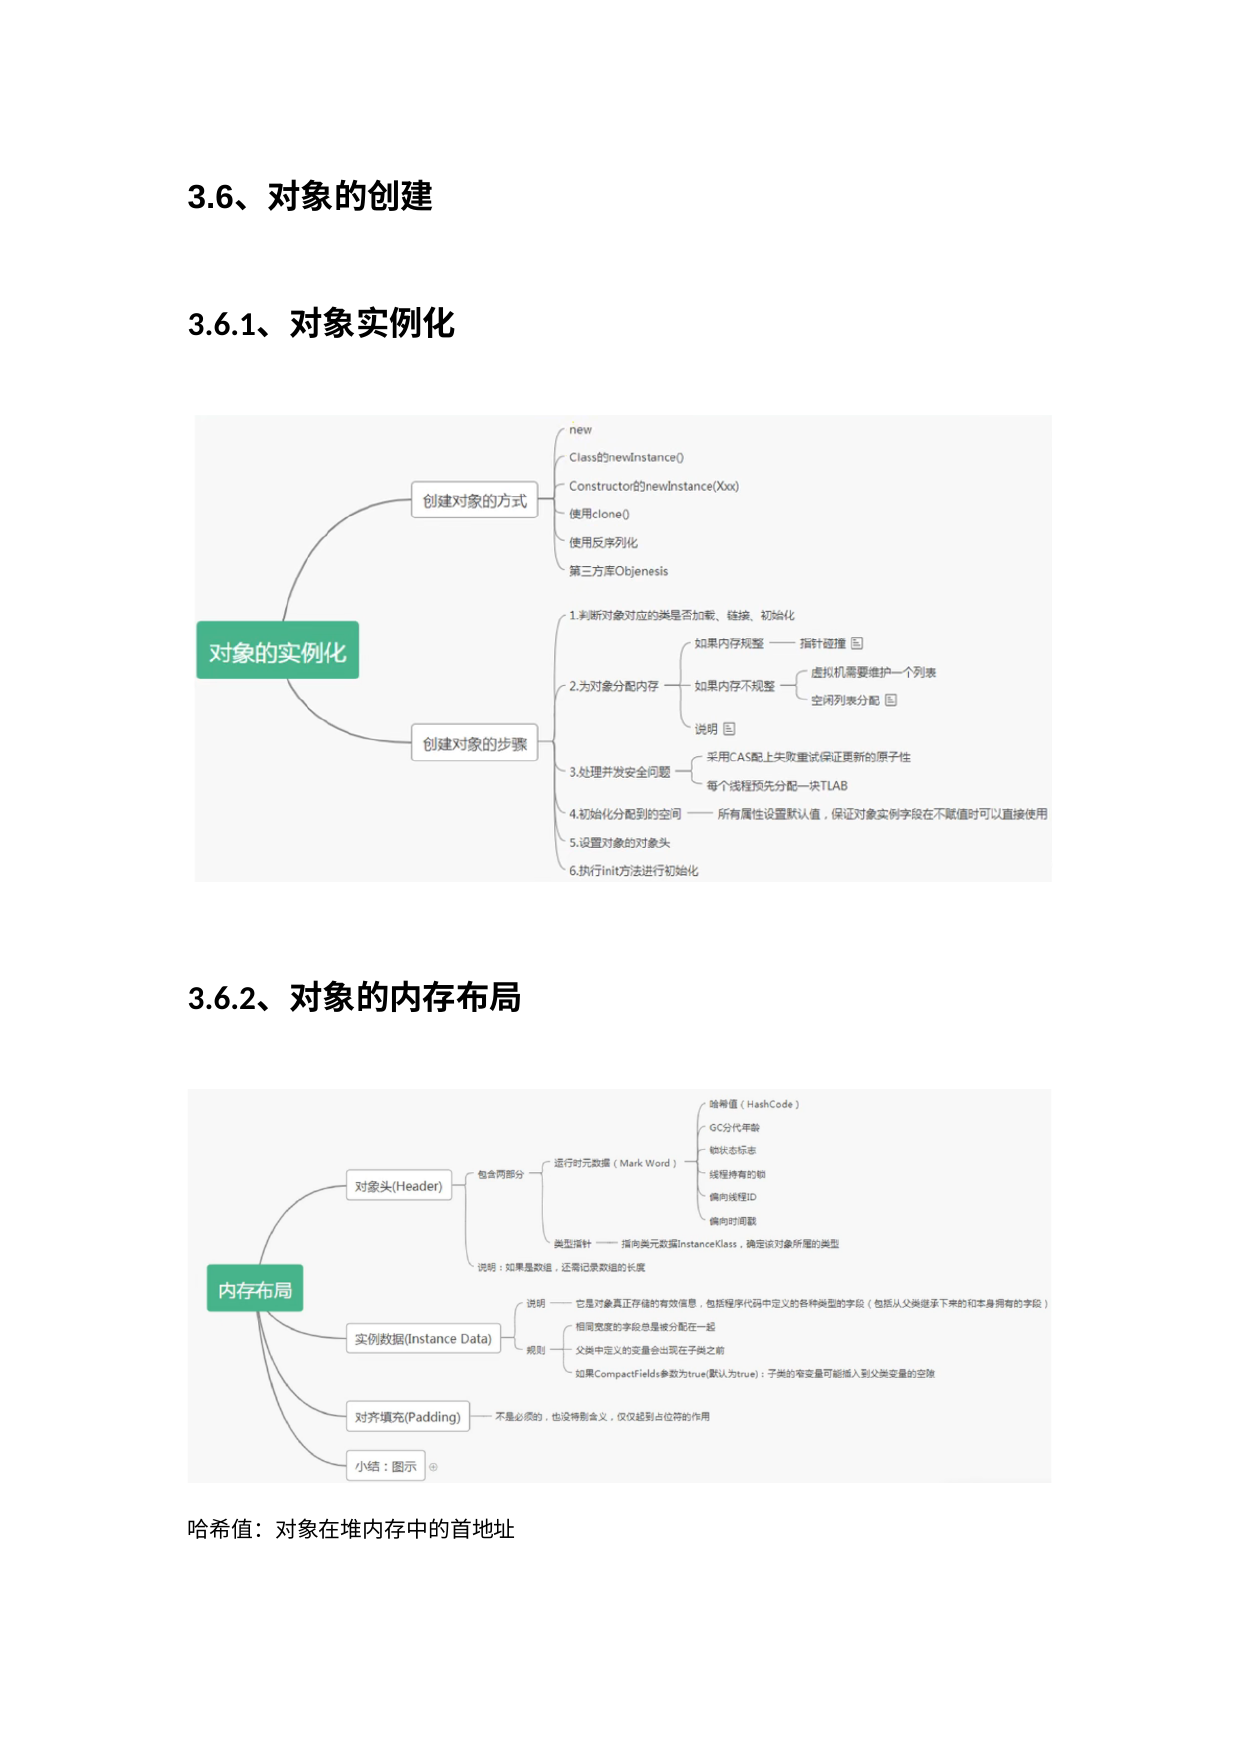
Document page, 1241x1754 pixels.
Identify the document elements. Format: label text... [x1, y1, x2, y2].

text 哈希值：对象在堆内存中的首地址 [187, 1512, 1053, 1544]
picture [187, 415, 1053, 882]
subtitle 3.6.2、对象的内存布局 [187, 963, 1053, 1028]
picture [187, 1089, 1052, 1483]
subtitle 3.6.1、对象实例化 [187, 289, 1053, 354]
subtitle 3.6、对象的创建 [187, 162, 1053, 227]
